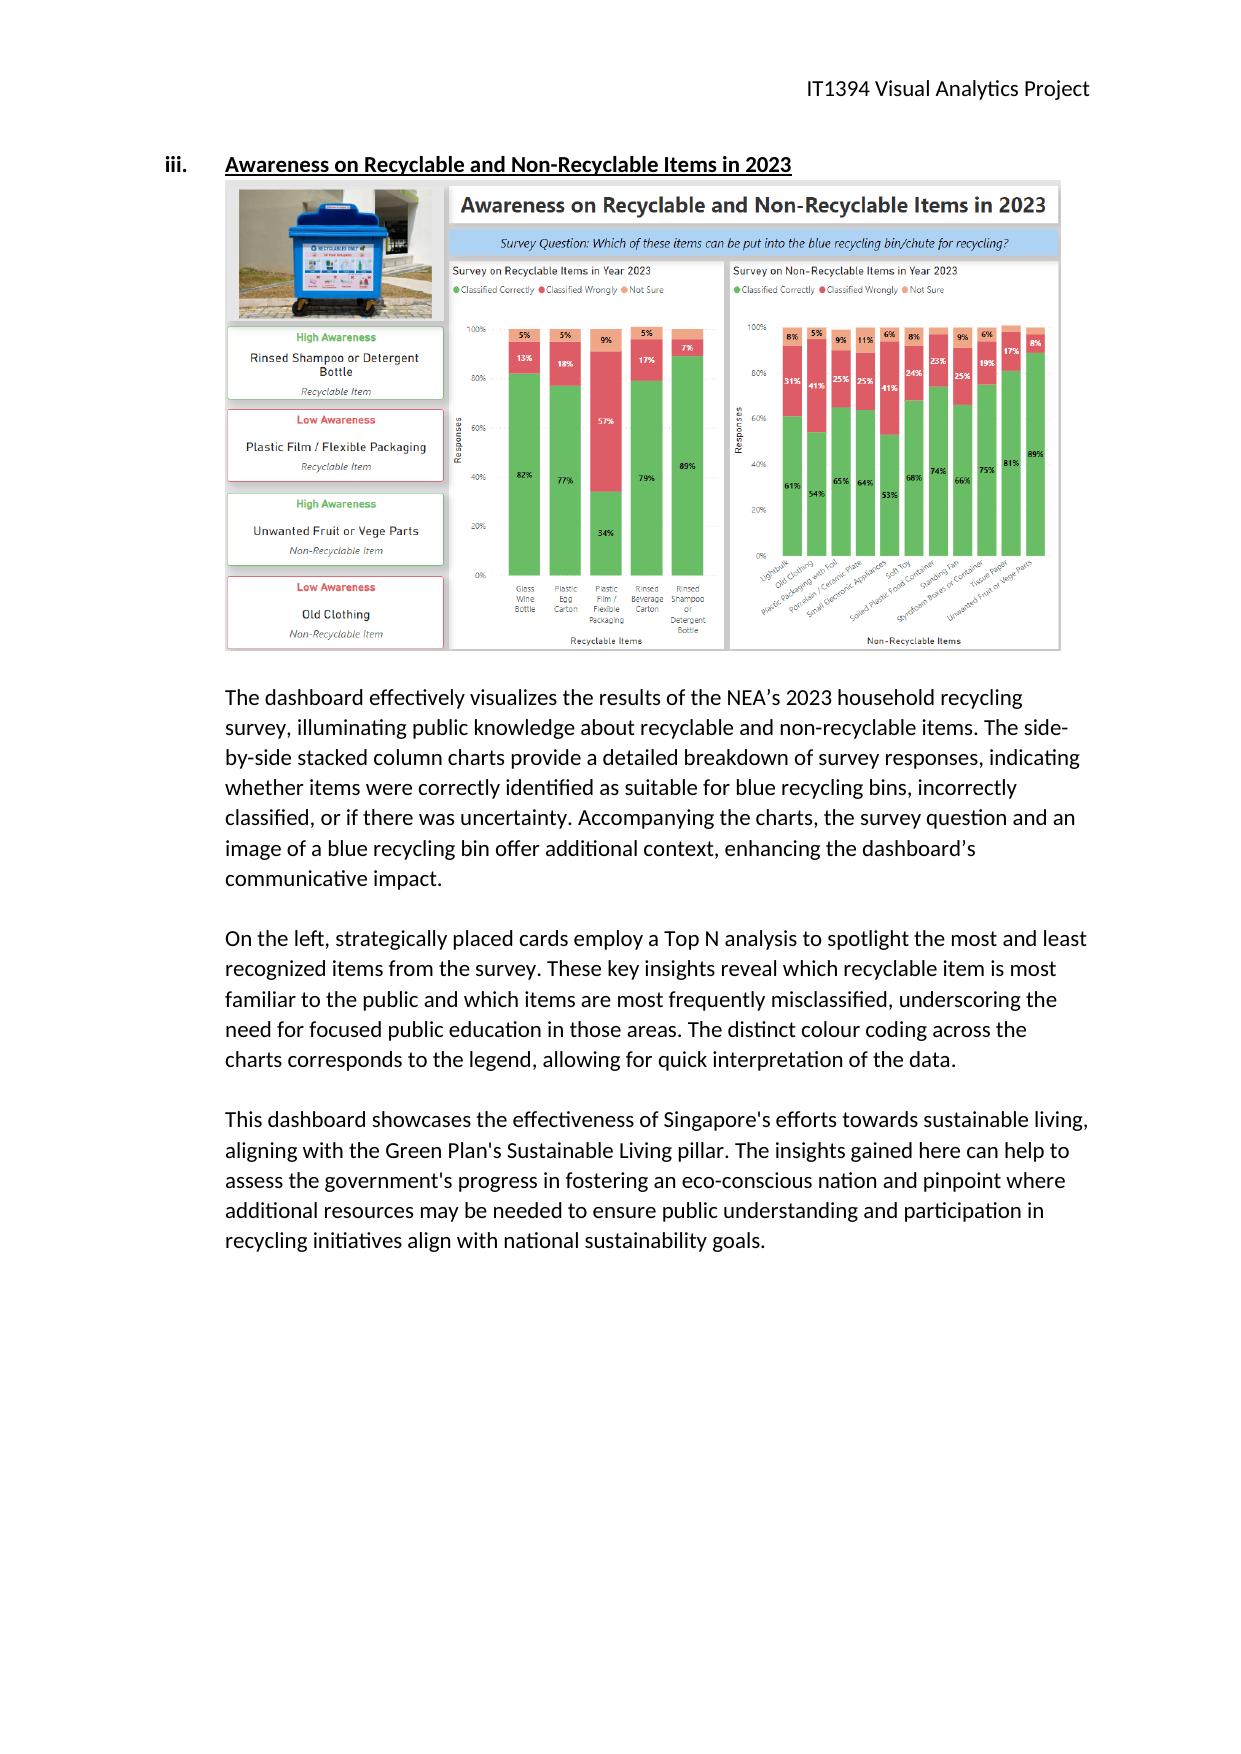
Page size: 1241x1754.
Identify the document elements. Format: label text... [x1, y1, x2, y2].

list Awareness on Recyclable and Non-Recyclable Items in 2023 [187, 150, 1090, 178]
list This dashboard showcases the effectiveness of Singapore's efforts towards sustainable living, aligning with the Green Plan's Sustainable Living pillar. The insights gained here can help to assess the government's progress in fostering an eco-conscious nation and pinpoint where additional resources may be needed to ensure public understanding and participation in recycling initiatives align with national sustainability goals. [225, 1106, 1090, 1254]
list On the left, strategically placed cards employ a Top N analysis to spotlight the most and least recognized items from the survey. These key insights reveal which recyclable item is most familiar to the public and which items are most frequently misclassified, underscoring the need for focused public education in those areas. The distinct colour coding across the charts corresponds to the legend, allowing for quick interpretation of the data. [225, 924, 1090, 1073]
picture [225, 180, 1061, 651]
list The dashboard effectively visualizes the results of the NEA’s 2023 household recycling survey, illuminating public knowledge about recyclable and non-recyclable items. The side-by-side stacked column charts provide a detailed breakdown of survey responses, indicating whether items were correctly identified as suitable for blue recycling bins, incorrectly classified, or if there was uncertainty. Accompanying the charts, the survey question and an image of a blue recycling bin offer additional context, enhancing the dashboard’s communicative impact. [225, 683, 1090, 892]
